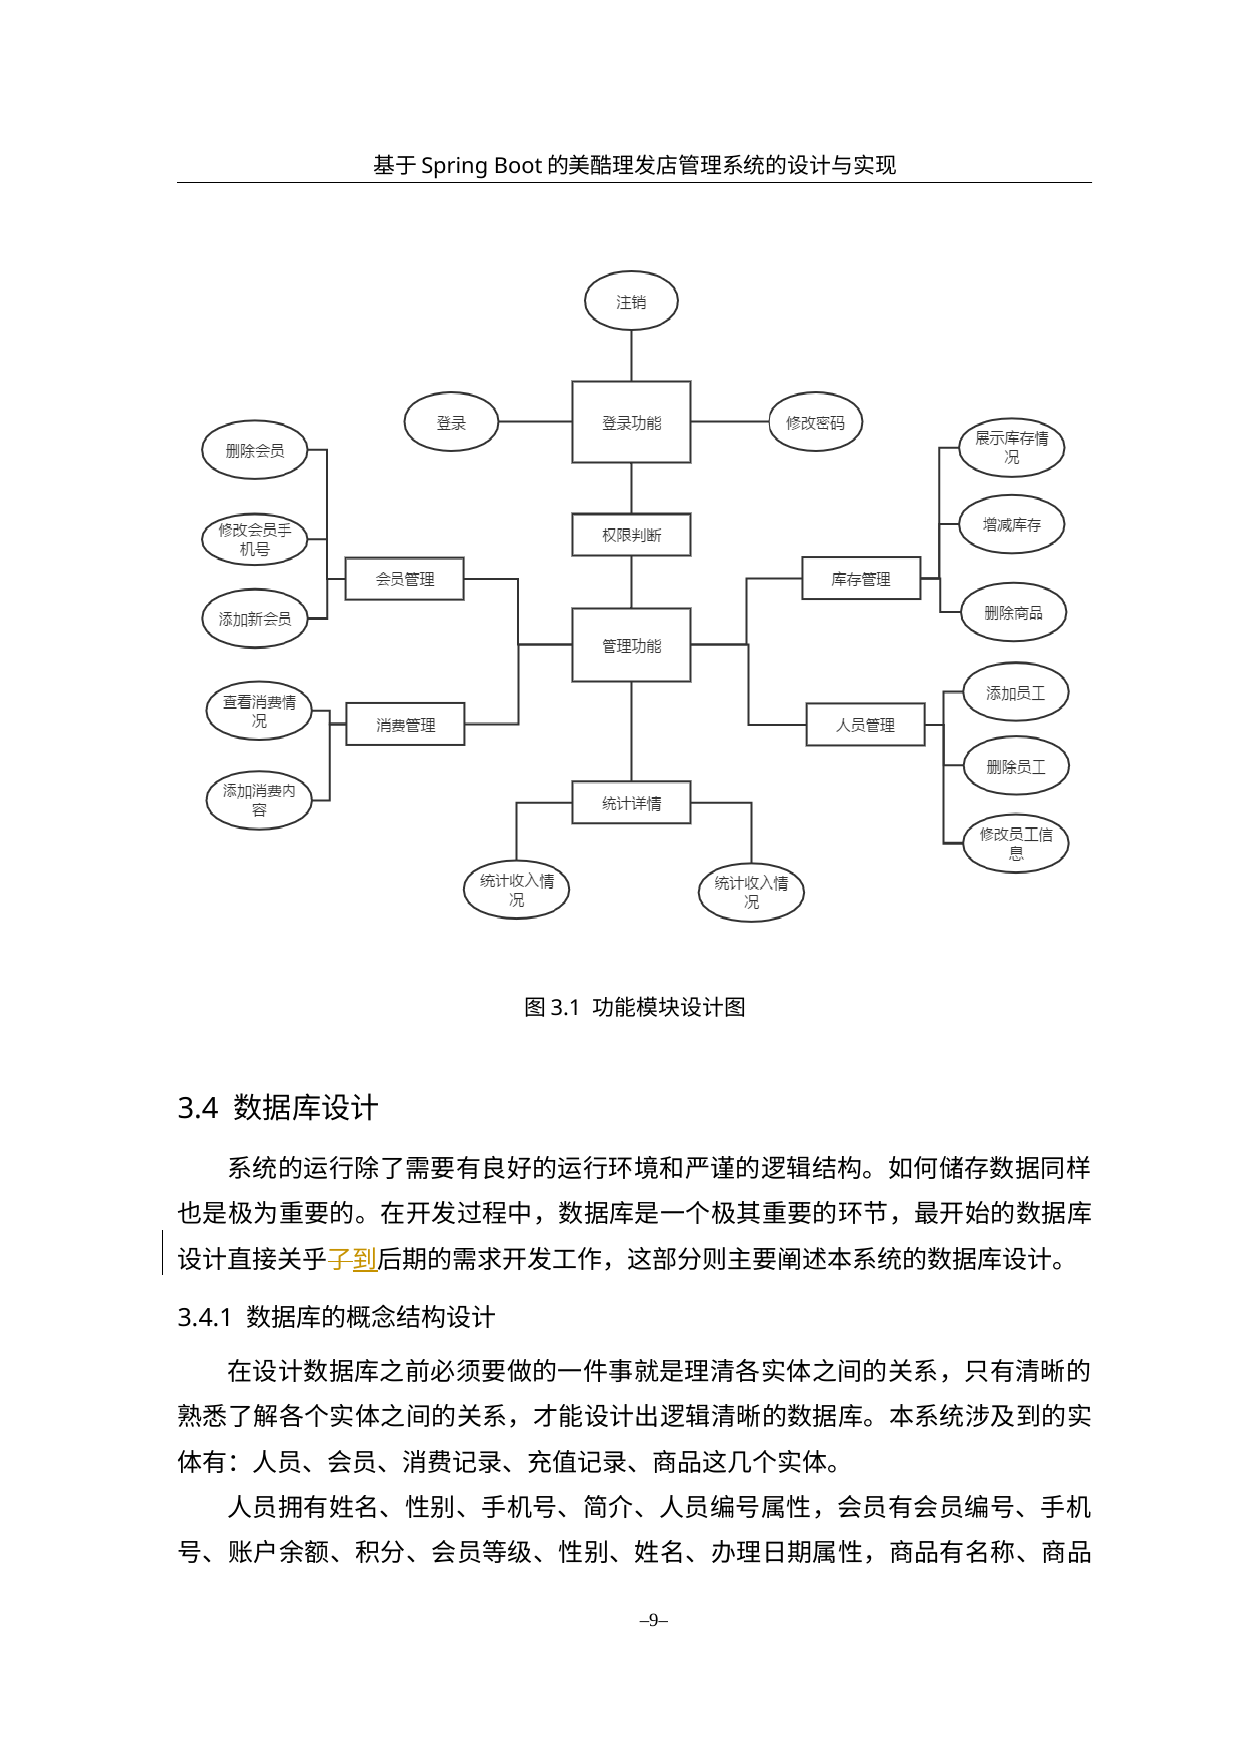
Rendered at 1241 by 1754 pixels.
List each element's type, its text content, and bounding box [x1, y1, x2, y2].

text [177, 1487, 1092, 1569]
subtitle 3.4 数据库设计 [177, 1085, 1092, 1127]
text 图3.1 功能模块设计图 [177, 990, 1092, 1022]
subtitle 3.4.1 数据库的概念结构设计 [177, 1297, 1092, 1333]
picture [177, 245, 1093, 948]
text 在设计数据库之前必须要做的一件事就是理清各实体之间的关系，只有清晰的熟悉了解各个实体之间的关系，才能设计出逻辑清晰的数据库。本系统涉及到的实体有：人员、会员、消费记录、充值记录、商品这几个实体。 [177, 1351, 1092, 1478]
text 系统的运行除了需要有良好的运行环境和严谨的逻辑结构。如何储存数据同样也是极为重要的。在开发过程中，数据库是一个极其重要的环节，最开始的数据库设计直接关乎后期的需求开发工作，这部分则主要阐述本系统的数据库设计。 [177, 1148, 1092, 1275]
